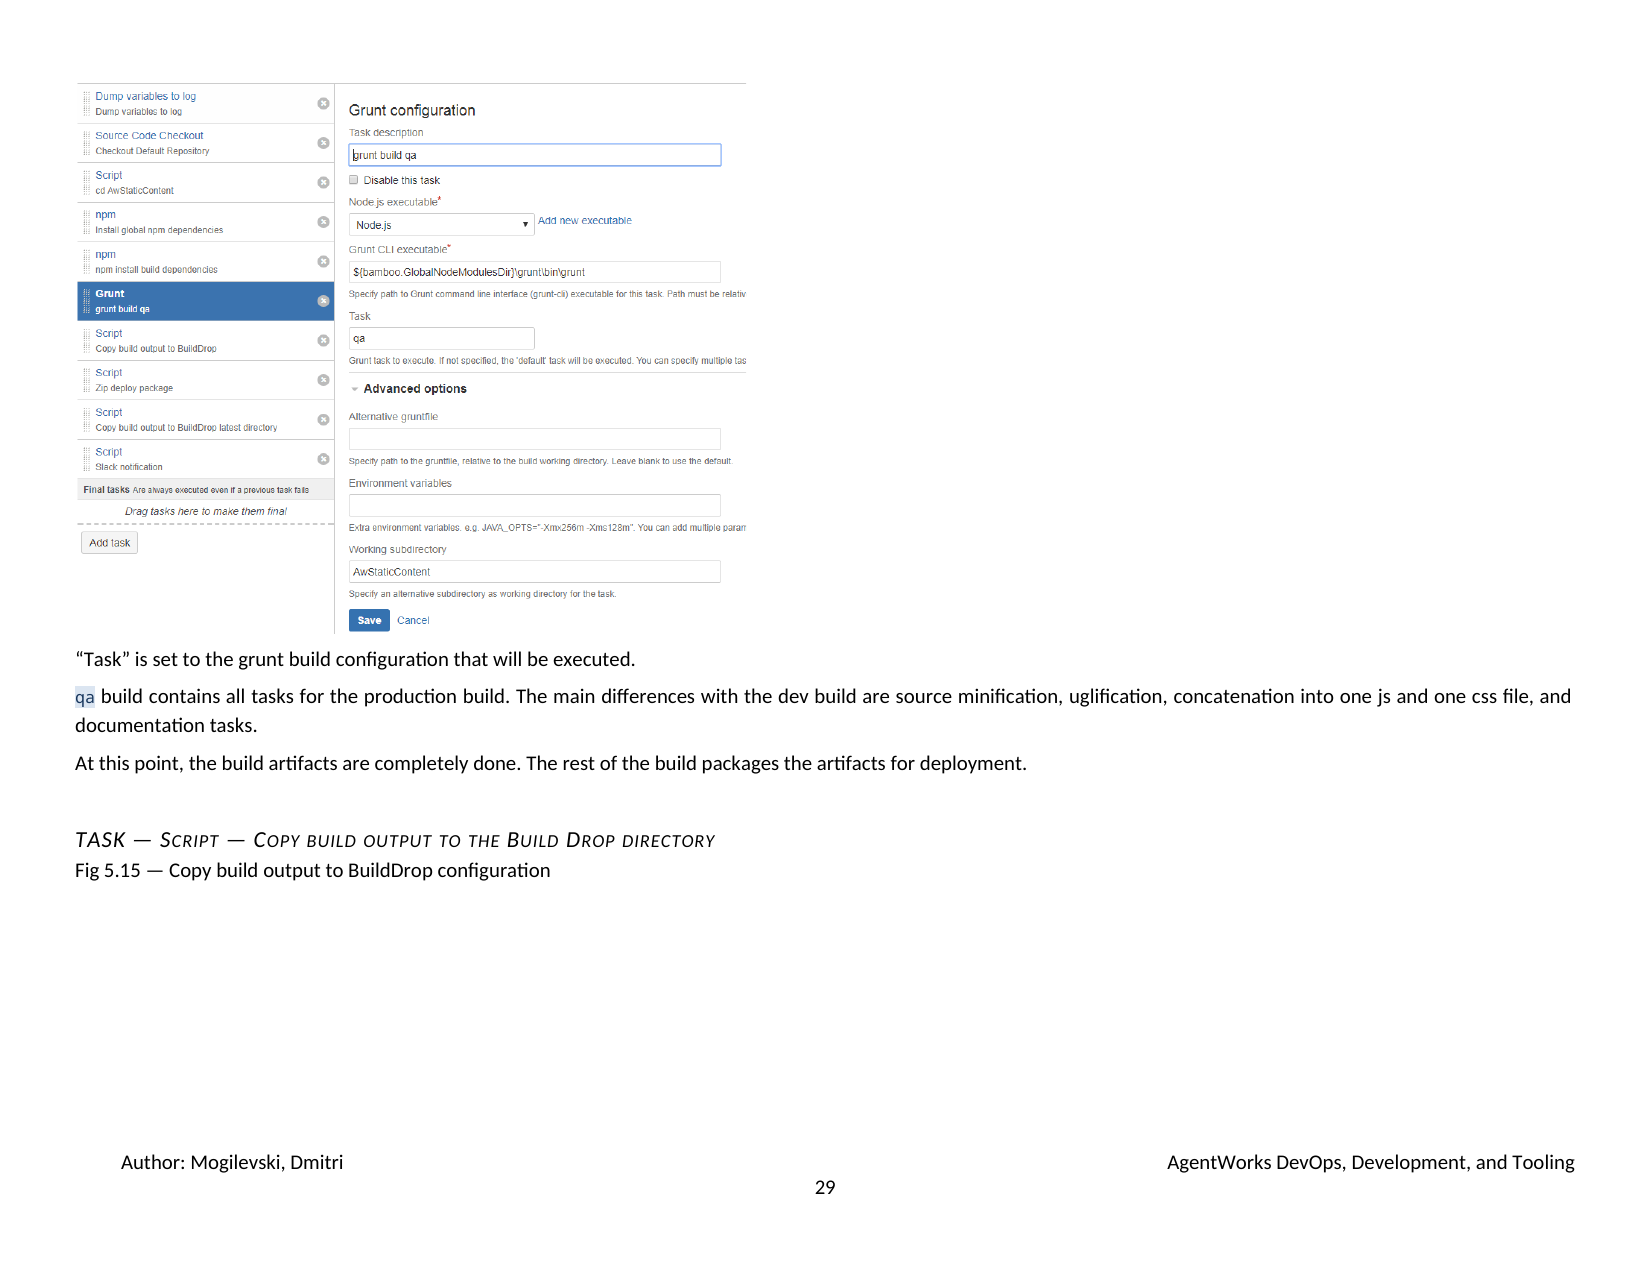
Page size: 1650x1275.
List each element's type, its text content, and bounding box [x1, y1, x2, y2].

text At this point, the build artifacts are completely done. The rest of the build packages the artifacts for deployment. [75, 750, 1575, 776]
picture [75, 75, 747, 634]
text Fig 5.15 — Copy build output to BuildDrop configuration [75, 857, 1575, 883]
subtitle TASK — Script — Copy build output to the Build Drop directory [75, 825, 1575, 853]
text qa build contains all tasks for the production build. The main differences with the dev build are source minification, uglification, concatenation into one js and one css file, and documentation tasks. [75, 683, 1575, 738]
text “Task” is set to the grunt build configuration that will be executed. [75, 646, 1575, 671]
